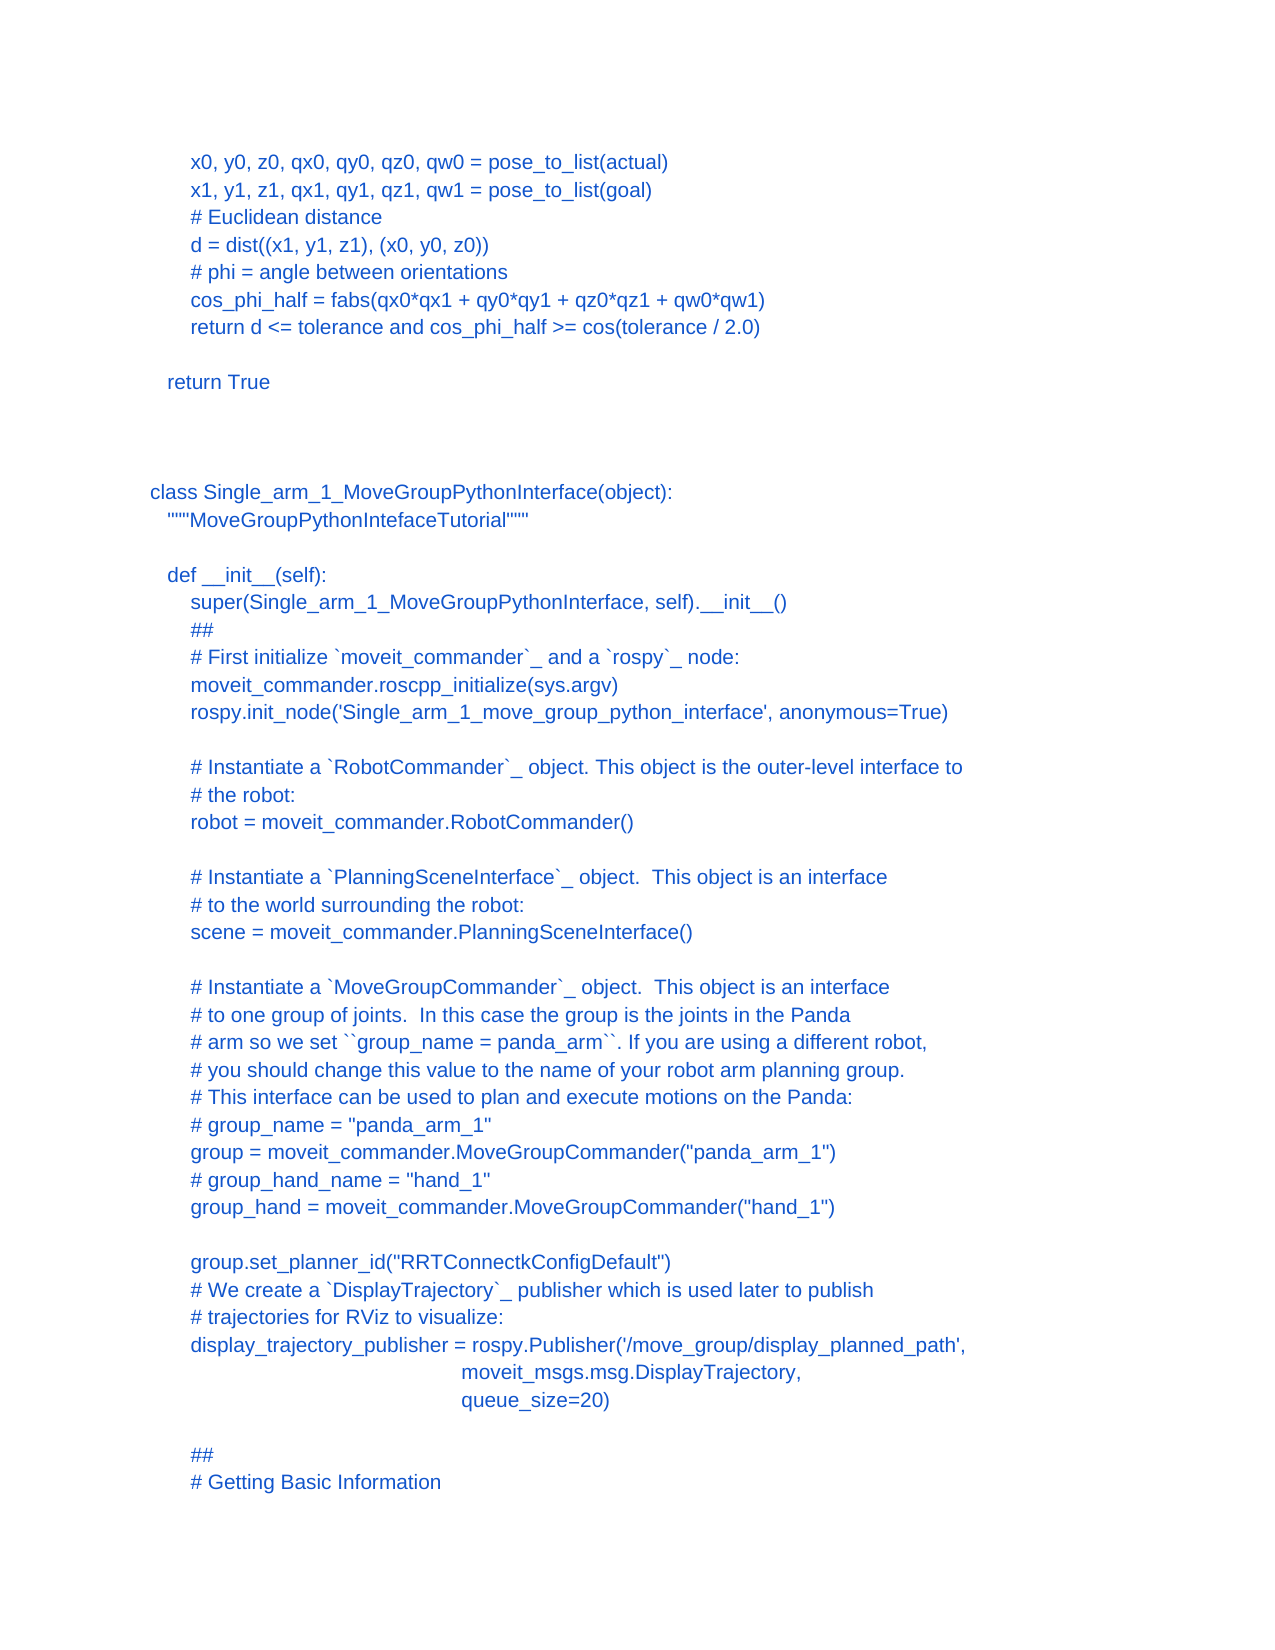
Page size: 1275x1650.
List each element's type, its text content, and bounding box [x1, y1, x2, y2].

text # Instantiate a `RobotCommander`_ object. This object is the outer-level interface to [150, 755, 1125, 779]
text scene = moveit_commander.PlanningSceneInterface() [150, 920, 1125, 944]
text # trajectories for RViz to visualize: [150, 1305, 1125, 1329]
text # First initialize `moveit_commander`_ and a `rospy`_ node: [150, 645, 1125, 669]
text display_trajectory_publisher = rospy.Publisher('/move_group/display_planned_path', [150, 1332, 1125, 1356]
text return d <= tolerance and cos_phi_half >= cos(tolerance / 2.0) [150, 315, 1125, 339]
text moveit_commander.roscpp_initialize(sys.argv) [150, 672, 1125, 696]
text # group_hand_name = "hand_1" [150, 1167, 1125, 1191]
text d = dist((x1, y1, z1), (x0, y0, z0)) [150, 232, 1125, 256]
text # to the world surrounding the robot: [150, 892, 1125, 916]
text # you should change this value to the name of your robot arm planning group. [150, 1057, 1125, 1081]
text return True [150, 370, 1125, 394]
text # arm so we set ``group_name = panda_arm``. If you are using a different robot, [150, 1030, 1125, 1054]
text # the robot: [150, 782, 1125, 806]
text super(Single_arm_1_MoveGroupPythonInterface, self).__init__() [150, 590, 1125, 614]
text ## [150, 617, 1125, 641]
text # Euclidean distance [150, 205, 1125, 229]
text x1, y1, z1, qx1, qy1, qz1, qw1 = pose_to_list(goal) [150, 177, 1125, 201]
text # phi = angle between orientations [150, 260, 1125, 284]
text rospy.init_node('Single_arm_1_move_group_python_interface', anonymous=True) [150, 700, 1125, 724]
text robot = moveit_commander.RobotCommander() [150, 810, 1125, 834]
text class Single_arm_1_MoveGroupPythonInterface(object): [150, 480, 1125, 504]
text group_hand = moveit_commander.MoveGroupCommander("hand_1") [150, 1195, 1125, 1219]
text # We create a `DisplayTrajectory`_ publisher which is used later to publish [150, 1277, 1125, 1301]
text # Instantiate a `PlanningSceneInterface`_ object. This object is an interface [150, 865, 1125, 889]
text moveit_msgs.msg.DisplayTrajectory, [150, 1360, 1125, 1384]
text x0, y0, z0, qx0, qy0, qz0, qw0 = pose_to_list(actual) [150, 150, 1125, 174]
text # group_name = "panda_arm_1" [150, 1112, 1125, 1136]
text group = moveit_commander.MoveGroupCommander("panda_arm_1") [150, 1140, 1125, 1164]
text # Instantiate a `MoveGroupCommander`_ object. This object is an interface [150, 975, 1125, 999]
text queue_size=20) [150, 1387, 1125, 1411]
text """MoveGroupPythonIntefaceTutorial""" [150, 507, 1125, 531]
text # Getting Basic Information [150, 1470, 1125, 1494]
text ## [150, 1442, 1125, 1466]
text # This interface can be used to plan and execute motions on the Panda: [150, 1085, 1125, 1109]
text def __init__(self): [150, 562, 1125, 586]
text cos_phi_half = fabs(qx0*qx1 + qy0*qy1 + qz0*qz1 + qw0*qw1) [150, 287, 1125, 311]
text group.set_planner_id("RRTConnectkConfigDefault") [150, 1250, 1125, 1274]
text # to one group of joints. In this case the group is the joints in the Panda [150, 1002, 1125, 1026]
